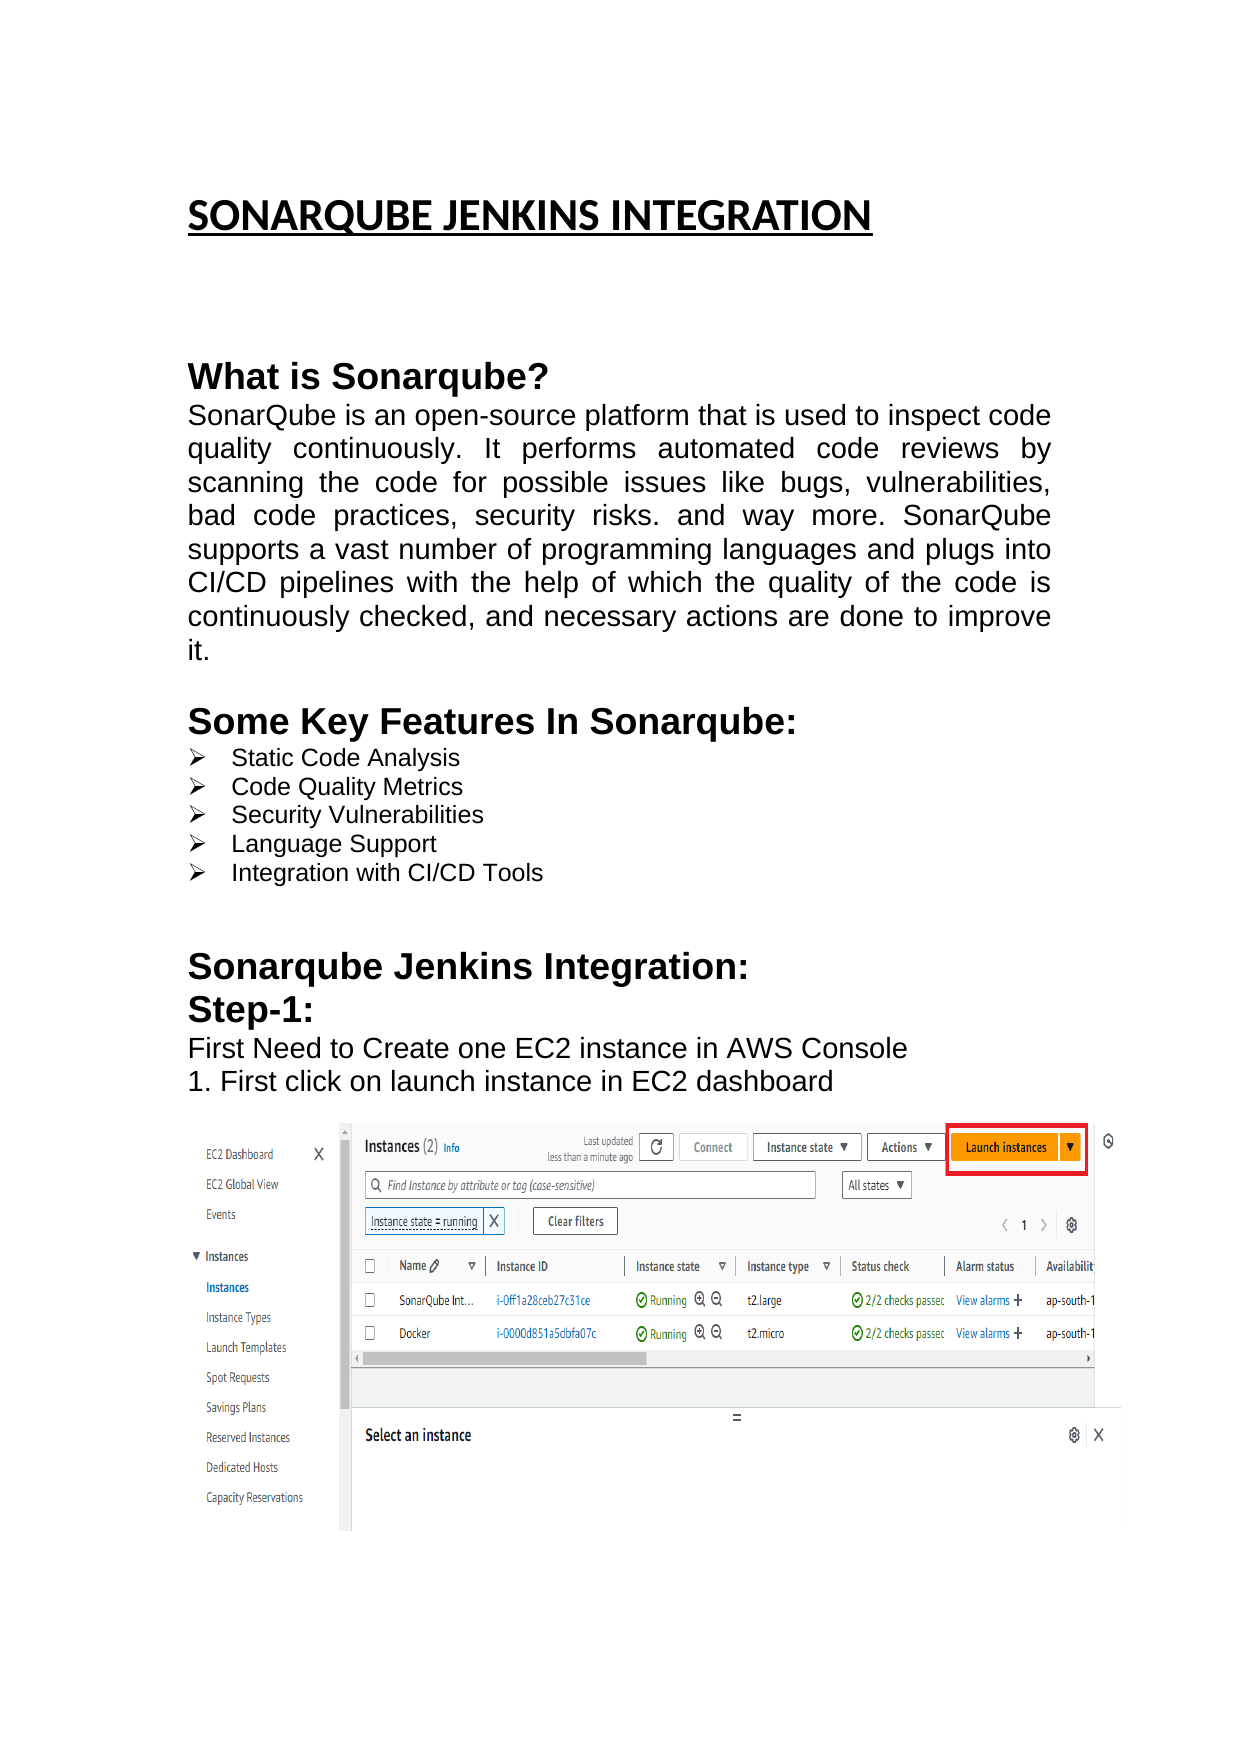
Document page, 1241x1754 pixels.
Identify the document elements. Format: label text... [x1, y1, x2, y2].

list Integration with CI/CD Tools [187, 858, 1053, 887]
list First click on launch instance in EC2 dashboard [187, 1064, 1053, 1098]
picture [187, 1123, 1122, 1531]
text First Need to Create one EC2 instance in AWS Console [187, 1031, 1053, 1064]
text SonarQube is an open-source platform that is used to inspect code quality continuously. It performs automated code reviews by scanning the code for possible issues like bugs, vulnerabilities, bad code practices, security risks. and way more. SonarQube supports a vast number of programming languages and plugs into CI/CD pipelines with the help of which the quality of the code is continuously checked, and necessary actions are done to improve it. [187, 398, 1053, 666]
subtitle SONARQUBE JENKINS INTEGRATION [187, 185, 1053, 241]
text What is Sonarqube? [187, 354, 1053, 398]
text Sonarqube Jenkins Integration: [187, 944, 1053, 988]
list Static Code Analysis [187, 743, 1053, 772]
list Code Quality Metrics [187, 772, 1053, 800]
list Security Vulnerabilities [187, 800, 1053, 829]
text Step-1: [187, 988, 1053, 1031]
list Language Support [187, 829, 1053, 858]
text Some Key Features In Sonarqube: [187, 699, 1053, 743]
